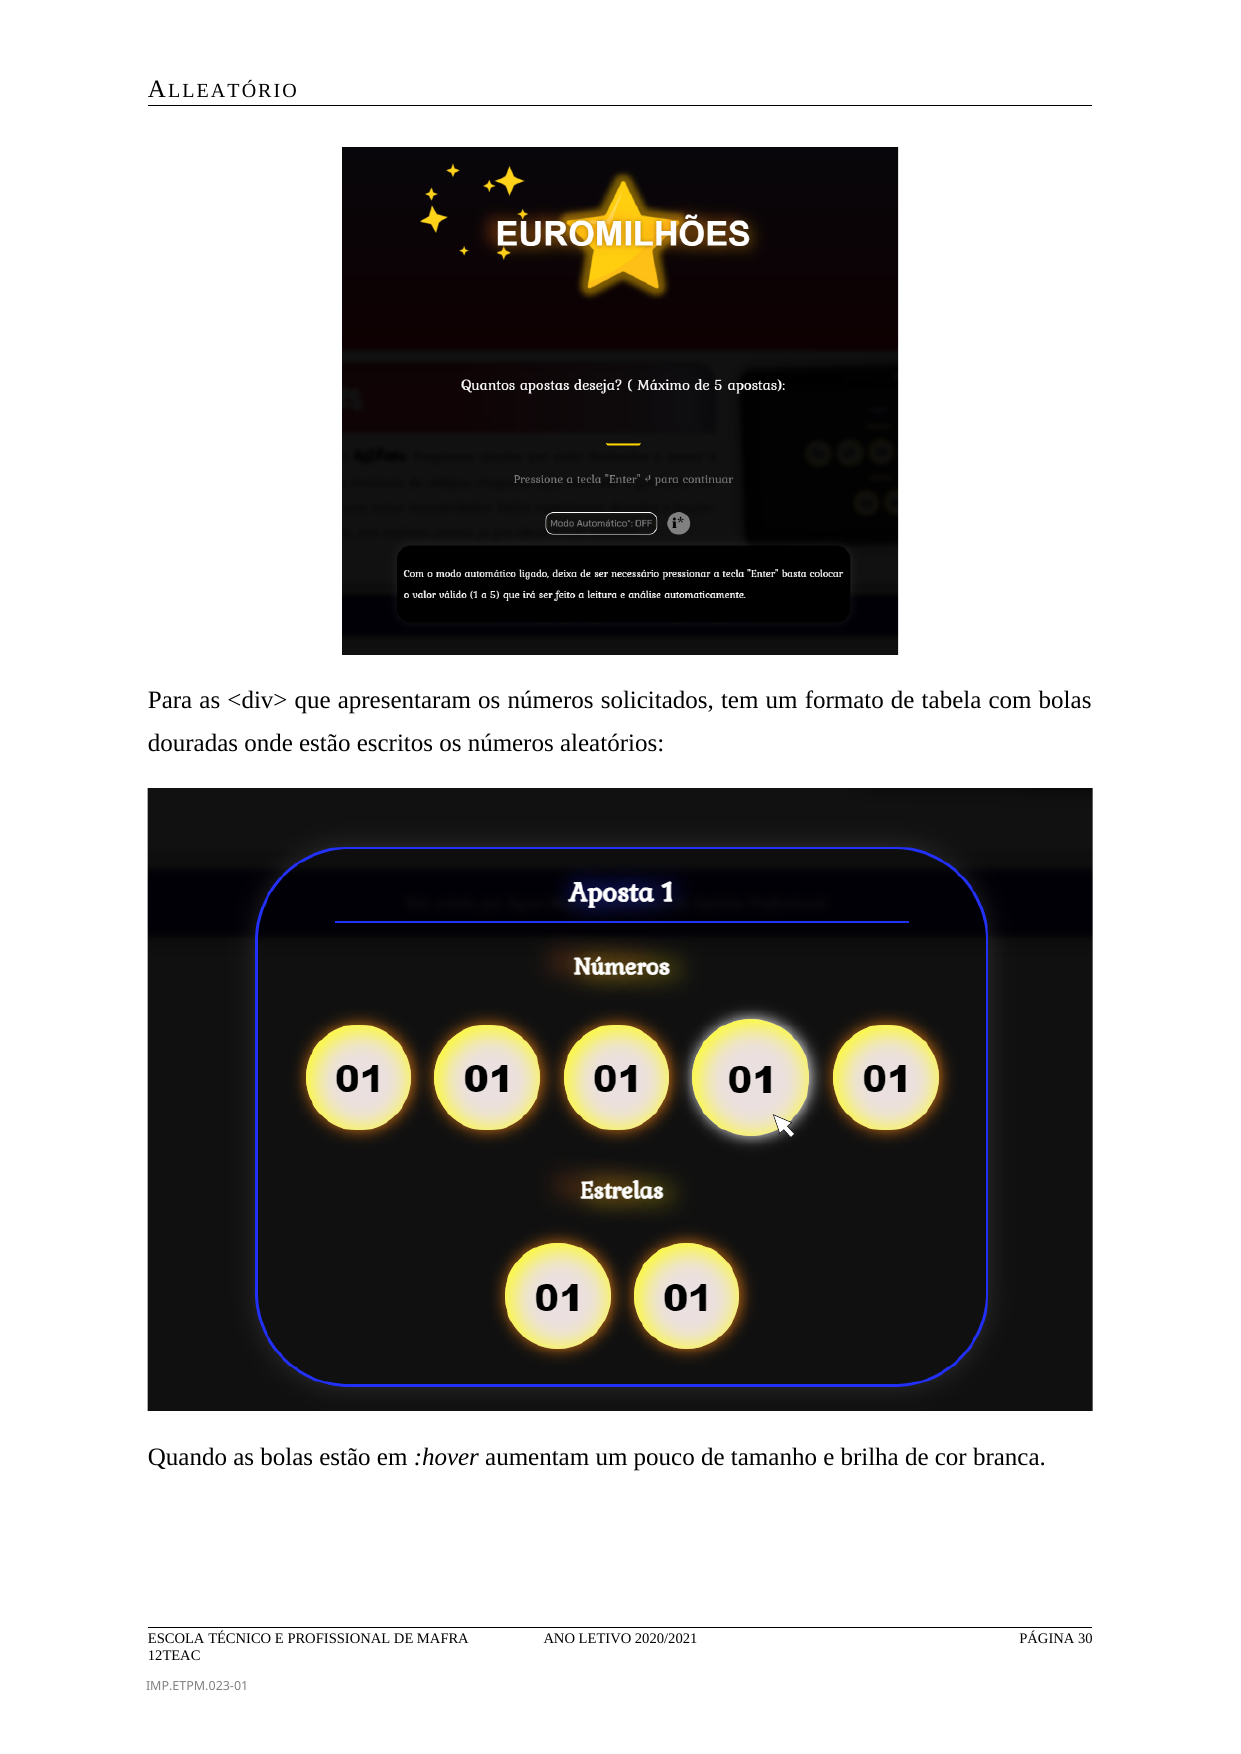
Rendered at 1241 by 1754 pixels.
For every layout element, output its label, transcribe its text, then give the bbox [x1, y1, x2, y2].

picture [147, 788, 1093, 1411]
text Para as <div> que apresentaram os números solicitados, tem um formato de tabela com bolas douradas onde estão escritos os números aleatórios: [148, 685, 1092, 757]
picture [342, 147, 899, 655]
text Quando as bolas estão em :hover aumentam um pouco de tamanho e brilha de cor branca. [148, 1442, 1092, 1471]
